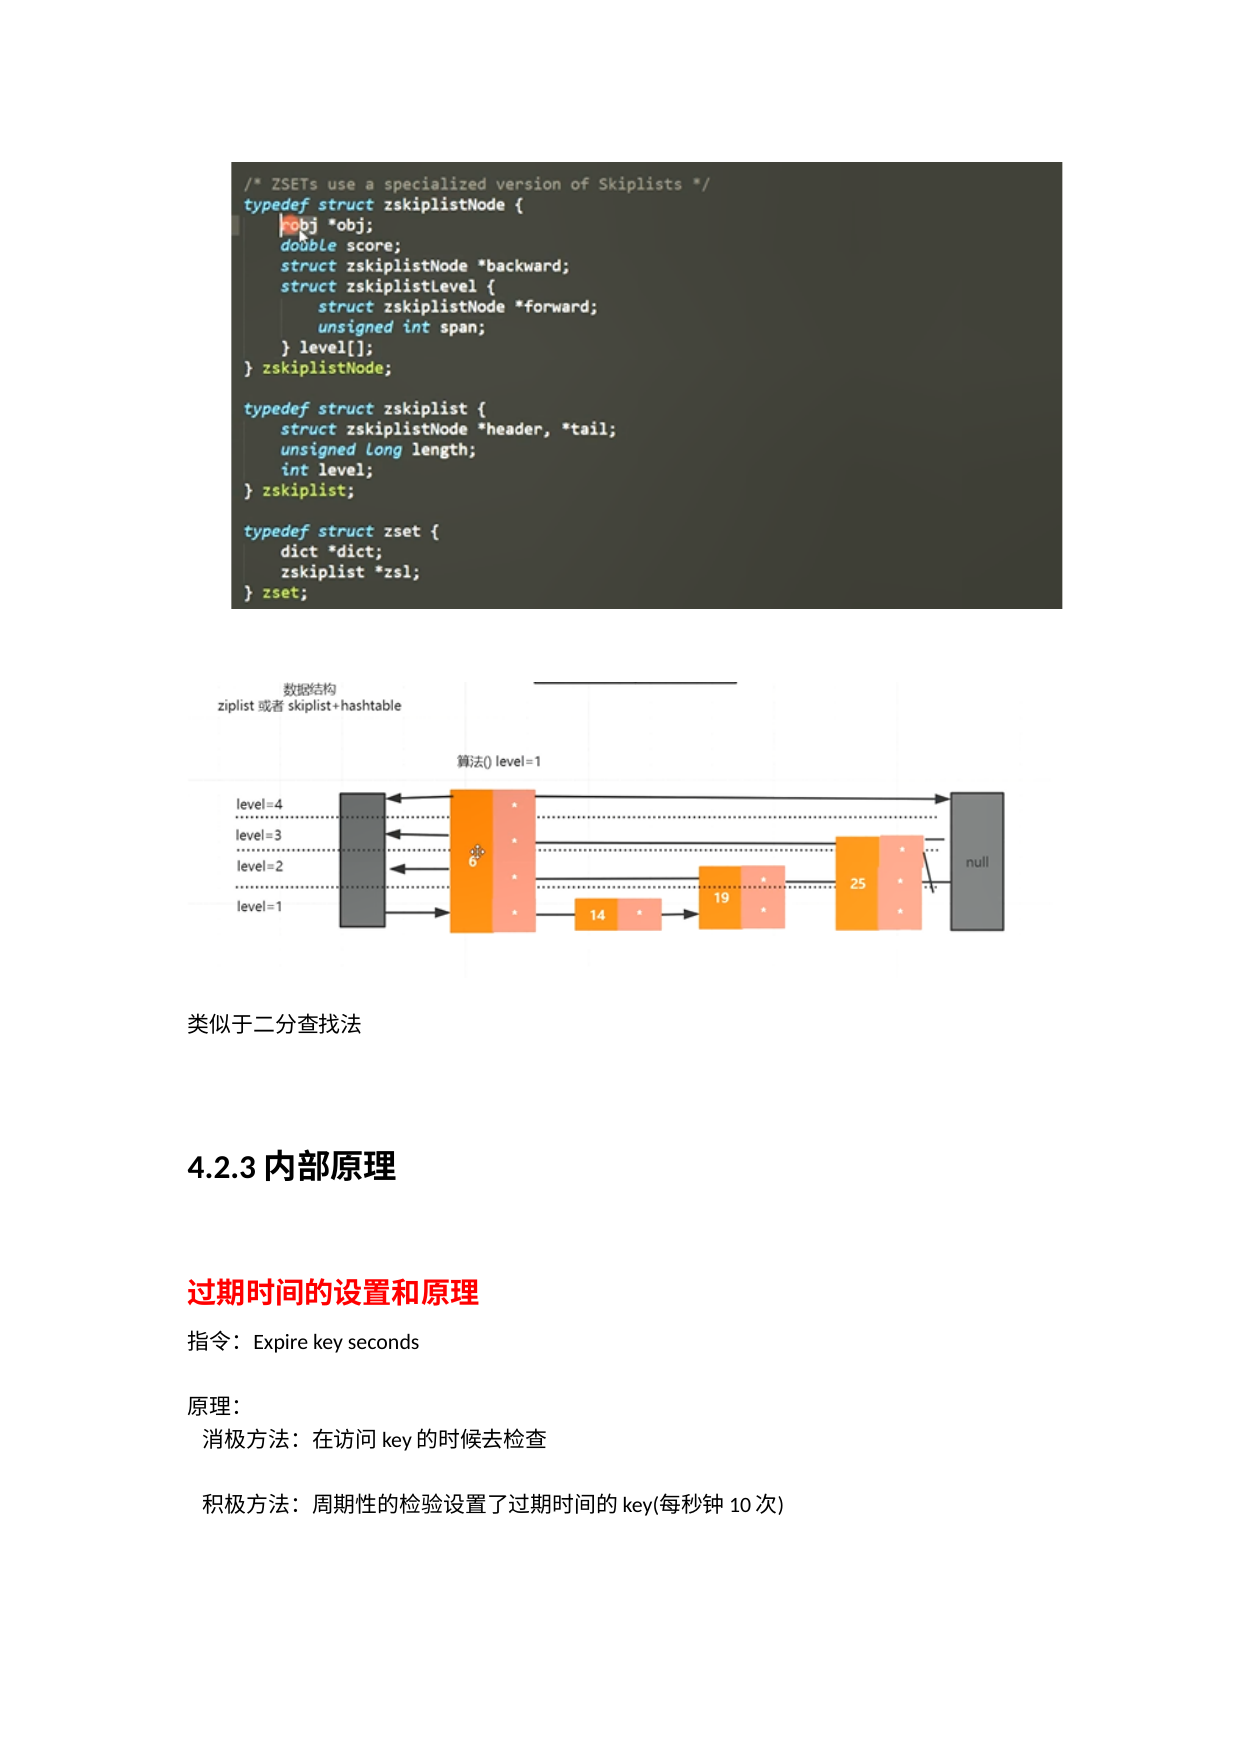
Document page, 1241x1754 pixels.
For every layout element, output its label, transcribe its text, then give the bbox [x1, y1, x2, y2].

text 类似于二分查找法 [187, 1007, 1053, 1039]
text 积极方法：周期性的检验设置了过期时间的key(每秒钟10次) [187, 1486, 1053, 1519]
text 指令：Expire key seconds [187, 1324, 1053, 1356]
text 原理： [187, 1389, 1053, 1421]
text 过期时间的设置和原理 [187, 1259, 1053, 1324]
picture [231, 162, 1063, 609]
subtitle 4.2.3 内部原理 [187, 1132, 1053, 1197]
picture [187, 682, 1053, 978]
text 消极方法：在访问key的时候去检查 [187, 1421, 1053, 1454]
